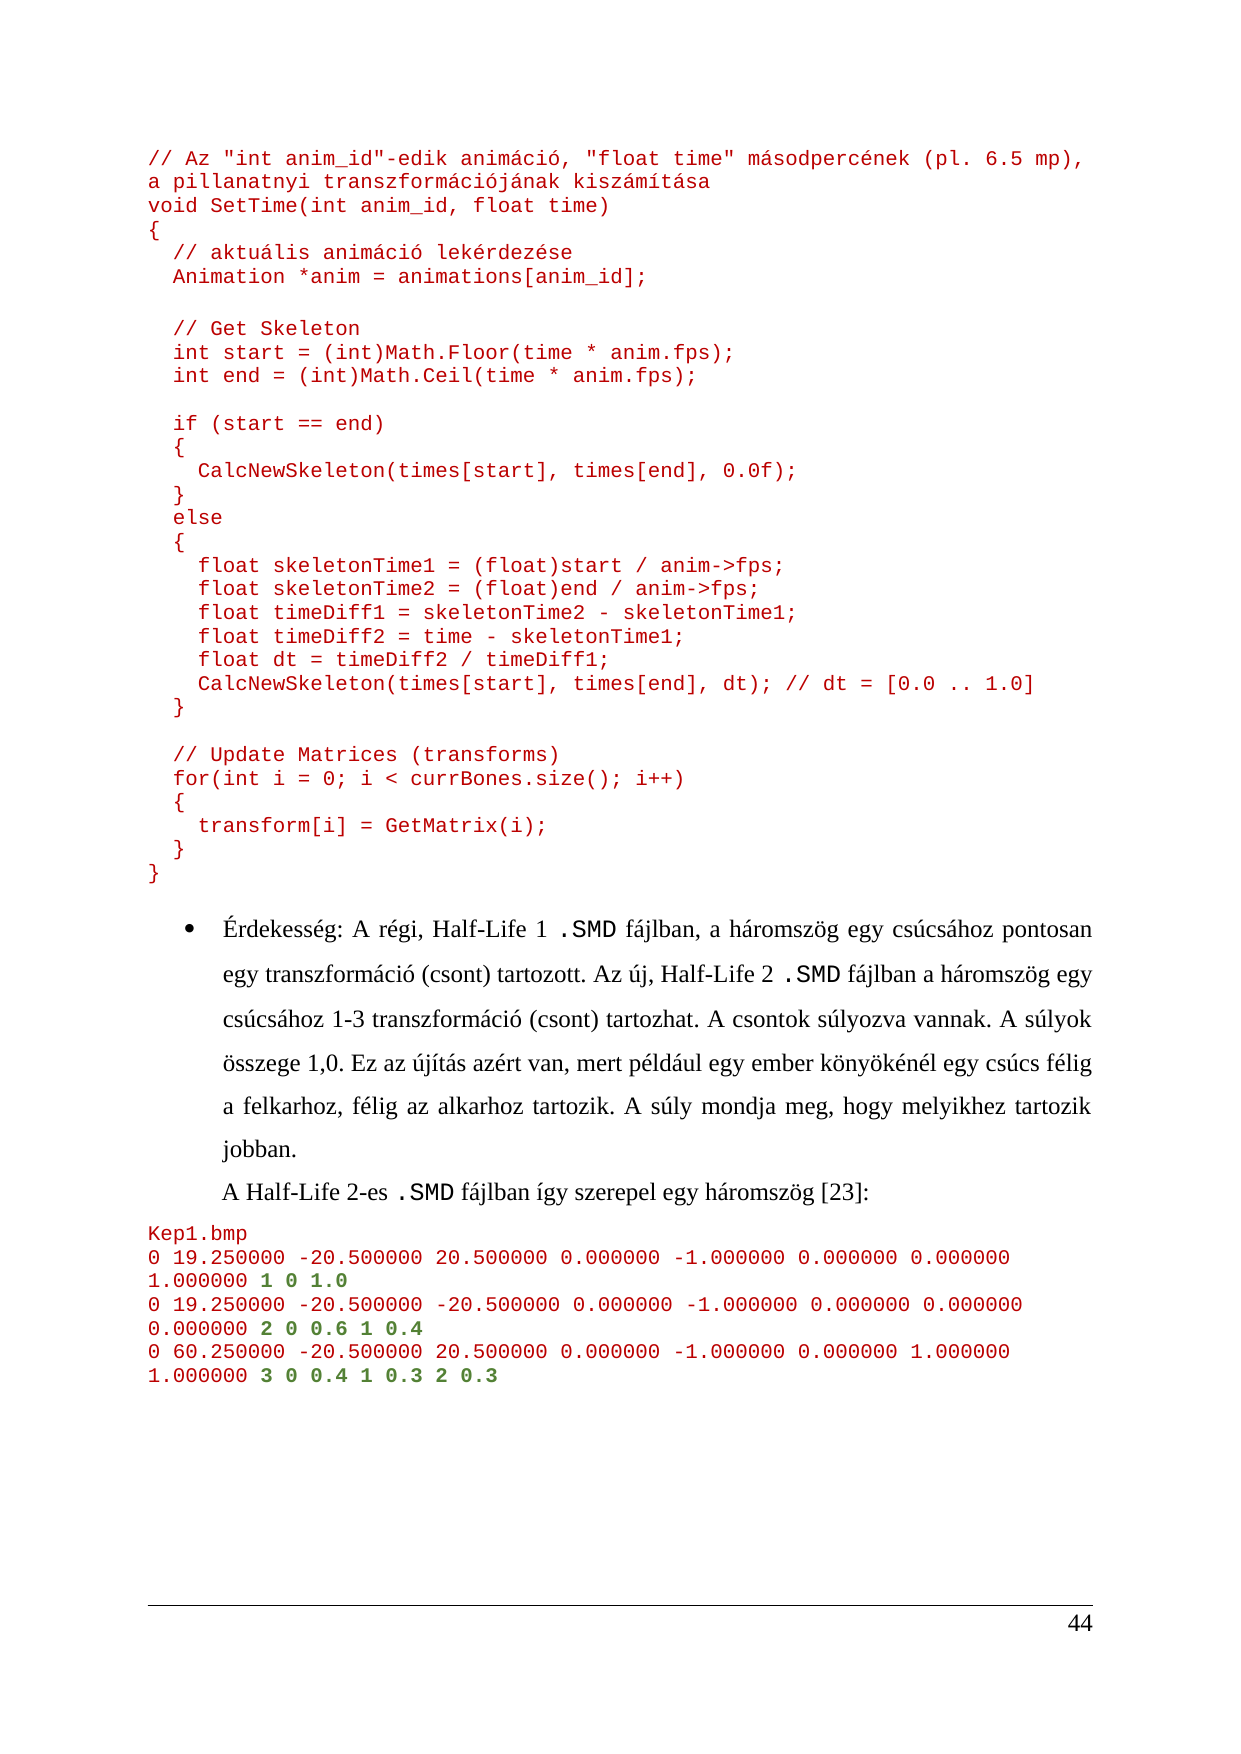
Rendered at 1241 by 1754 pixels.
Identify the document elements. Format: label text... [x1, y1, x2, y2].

text float dt = timeDiff2 / timeDiff1; [148, 649, 1093, 673]
text if (start == end) [148, 413, 1093, 436]
text { [148, 218, 1093, 242]
text Kep1.bmp [148, 1223, 1093, 1247]
text float skeletonTime1 = (float)start / anim->fps; [148, 555, 1093, 578]
text CalcNewSkeleton(times[start], times[end], dt); // dt = [0.0 .. 1.0] [148, 673, 1093, 697]
text for(int i = 0; i < currBones.size(); i++) [148, 767, 1093, 791]
text Animation *anim = animations[anim_id]; [148, 266, 1093, 289]
text // Get Skeleton [148, 318, 1093, 342]
text float timeDiff2 = time - skeletonTime1; [148, 626, 1093, 649]
text } [148, 838, 1093, 862]
text float timeDiff1 = skeletonTime2 - skeletonTime1; [148, 602, 1093, 626]
text // Update Matrices (transforms) [148, 744, 1093, 767]
text else [148, 507, 1093, 531]
text A Half-Life 2-es .SMD fájlban így szerepel egy háromszög [23]: [221, 1177, 1093, 1208]
text transform[i] = GetMatrix(i); [148, 815, 1093, 838]
text // Az "int anim_id"-edik animáció, "float time" másodpercének (pl. 6.5 mp), a pillanatnyi transzformációjának kiszámítása [148, 148, 1093, 195]
list Érdekesség: A régi, Half-Life 1 .SMD fájlban, a háromszög egy csúcsához pontosan egy transzformáció (csont) tartozott. Az új, Half-Life 2 .SMD fájlban a háromszög egy csúcsához 1-3 transzformáció (csont) tartozhat. A csontok súlyozva vannak. A súlyok összege 1,0. Ez az újítás azért van, mert például egy ember könyökénél egy csúcs félig a felkarhoz, félig az alkarhoz tartozik. A súly mondja meg, hogy melyikhez tartozik jobban. [185, 914, 1093, 1163]
text } [148, 484, 1093, 507]
text int start = (int)Math.Floor(time * anim.fps); [148, 342, 1093, 366]
text { [148, 436, 1093, 460]
text CalcNewSkeleton(times[start], times[end], 0.0f); [148, 460, 1093, 484]
text } [148, 862, 1093, 886]
text 0 60.250000 -20.500000 20.500000 0.000000 -1.000000 0.000000 1.000000 1.000000 3 0 0.4 1 0.3 2 0.3 [148, 1341, 1093, 1389]
text // aktuális animáció lekérdezése [148, 242, 1093, 266]
text { [148, 531, 1093, 555]
text int end = (int)Math.Ceil(time * anim.fps); [148, 366, 1093, 389]
text float skeletonTime2 = (float)end / anim->fps; [148, 578, 1093, 602]
text 0 19.250000 -20.500000 -20.500000 0.000000 -1.000000 0.000000 0.000000 0.000000 2 0 0.6 1 0.4 [148, 1294, 1093, 1341]
text 0 19.250000 -20.500000 20.500000 0.000000 -1.000000 0.000000 0.000000 1.000000 1 0 1.0 [148, 1247, 1093, 1294]
text { [148, 791, 1093, 815]
text void SetTime(int anim_id, float time) [148, 195, 1093, 218]
text } [148, 697, 1093, 720]
